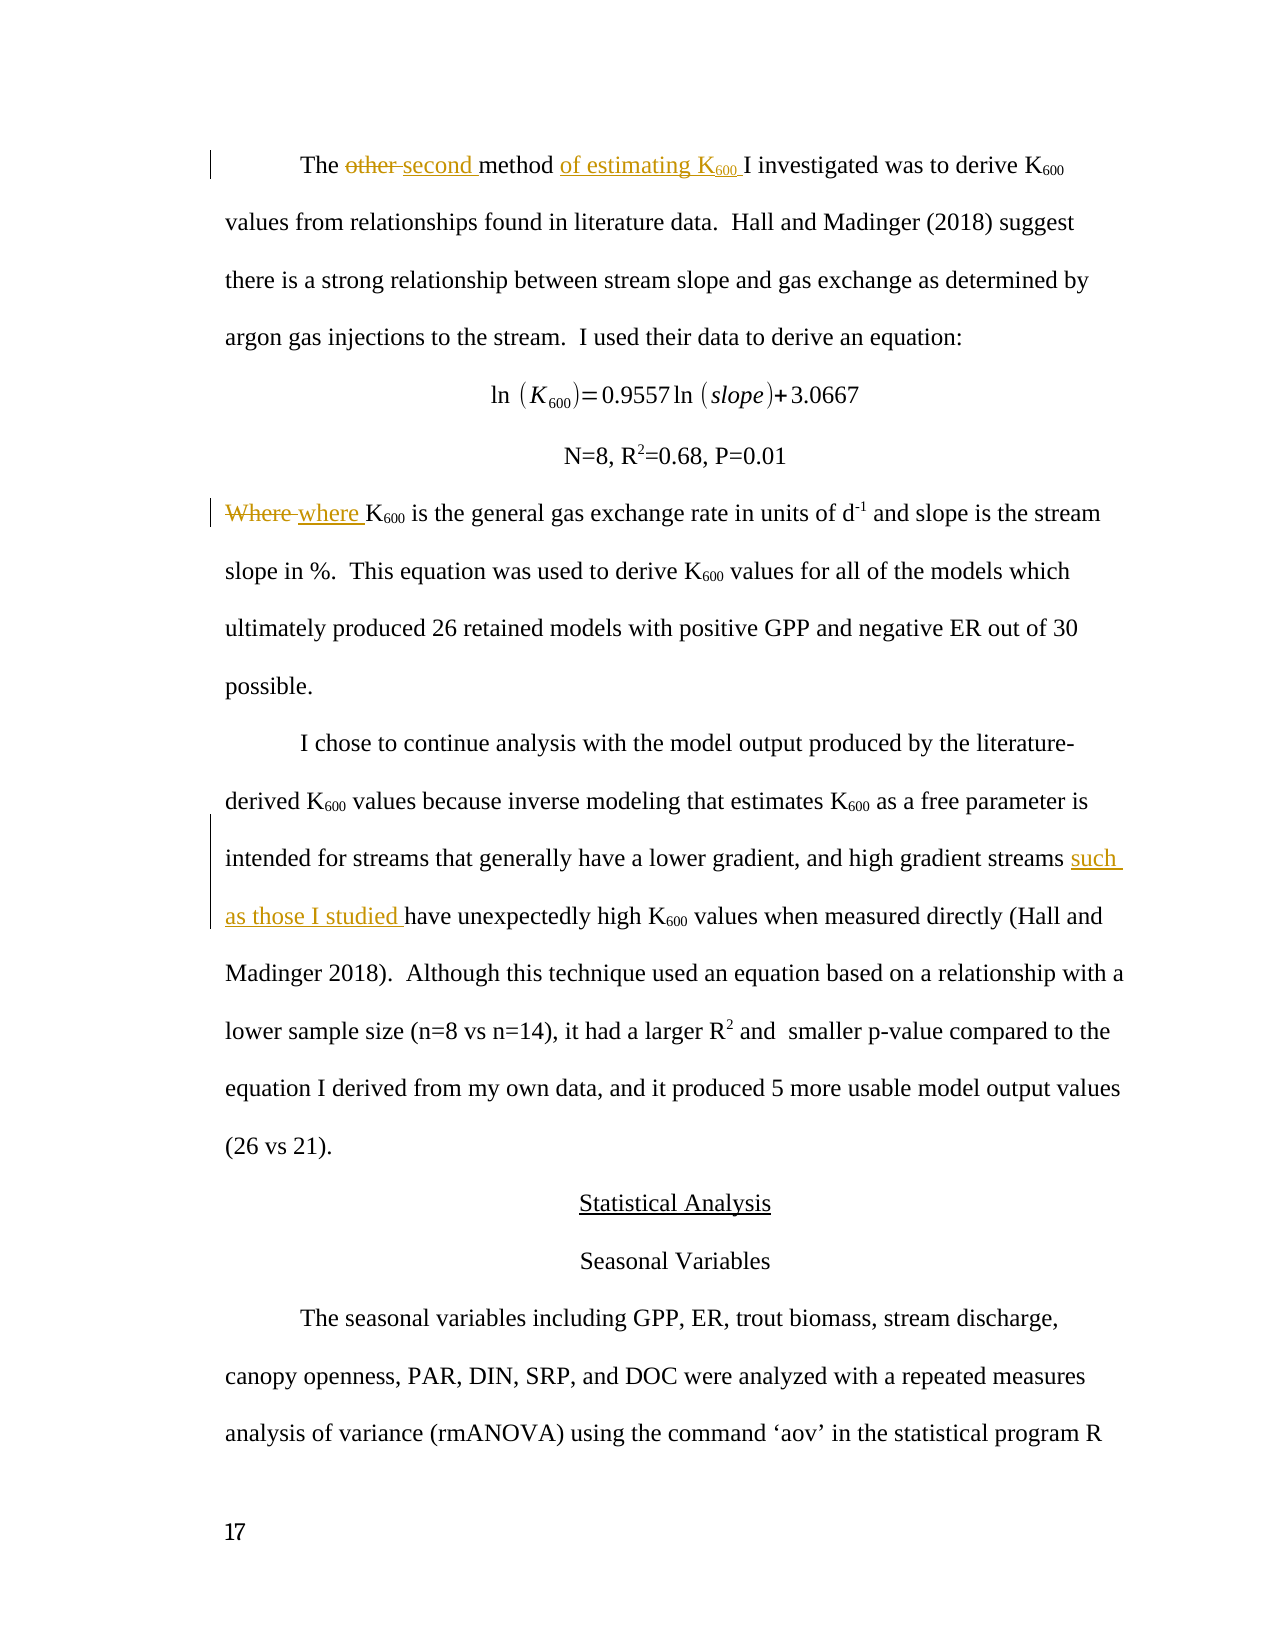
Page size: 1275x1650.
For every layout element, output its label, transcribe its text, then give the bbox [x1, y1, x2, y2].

text Statistical Analysis [225, 1188, 1125, 1217]
text The method I investigated was to derive K600 values from relationships found in literature data. Hall and Madinger (2018) suggest there is a strong relationship between stream slope and gas exchange as determined by argon gas injections to the stream. I used their data to derive an equation: [225, 150, 1125, 351]
text Seasonal Variables [225, 1246, 1125, 1274]
text I chose to continue analysis with the model output produced by the literature-derived K600 values because inverse modeling that estimates K600 as a free parameter is intended for streams that generally have a lower gradient, and high gradient streams have unexpectedly high K600 values when measured directly (Hall and Madinger 2018). Although this technique used an equation based on a relationship with a lower sample size (n=8 vs n=14), it had a larger R2 and smaller p-value compared to the equation I derived from my own data, and it produced 5 more usable model output values (26 vs 21). [225, 728, 1125, 1159]
text N=8, R2=0.68, P=0.01 [225, 441, 1125, 469]
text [225, 1303, 1125, 1447]
text K600 is the general gas exchange rate in units of d-1 and slope is the stream slope in %. This equation was used to derive K600 values for all of the models which ultimately produced 26 retained models with positive GPP and negative ER out of 30 possible. [225, 498, 1125, 699]
